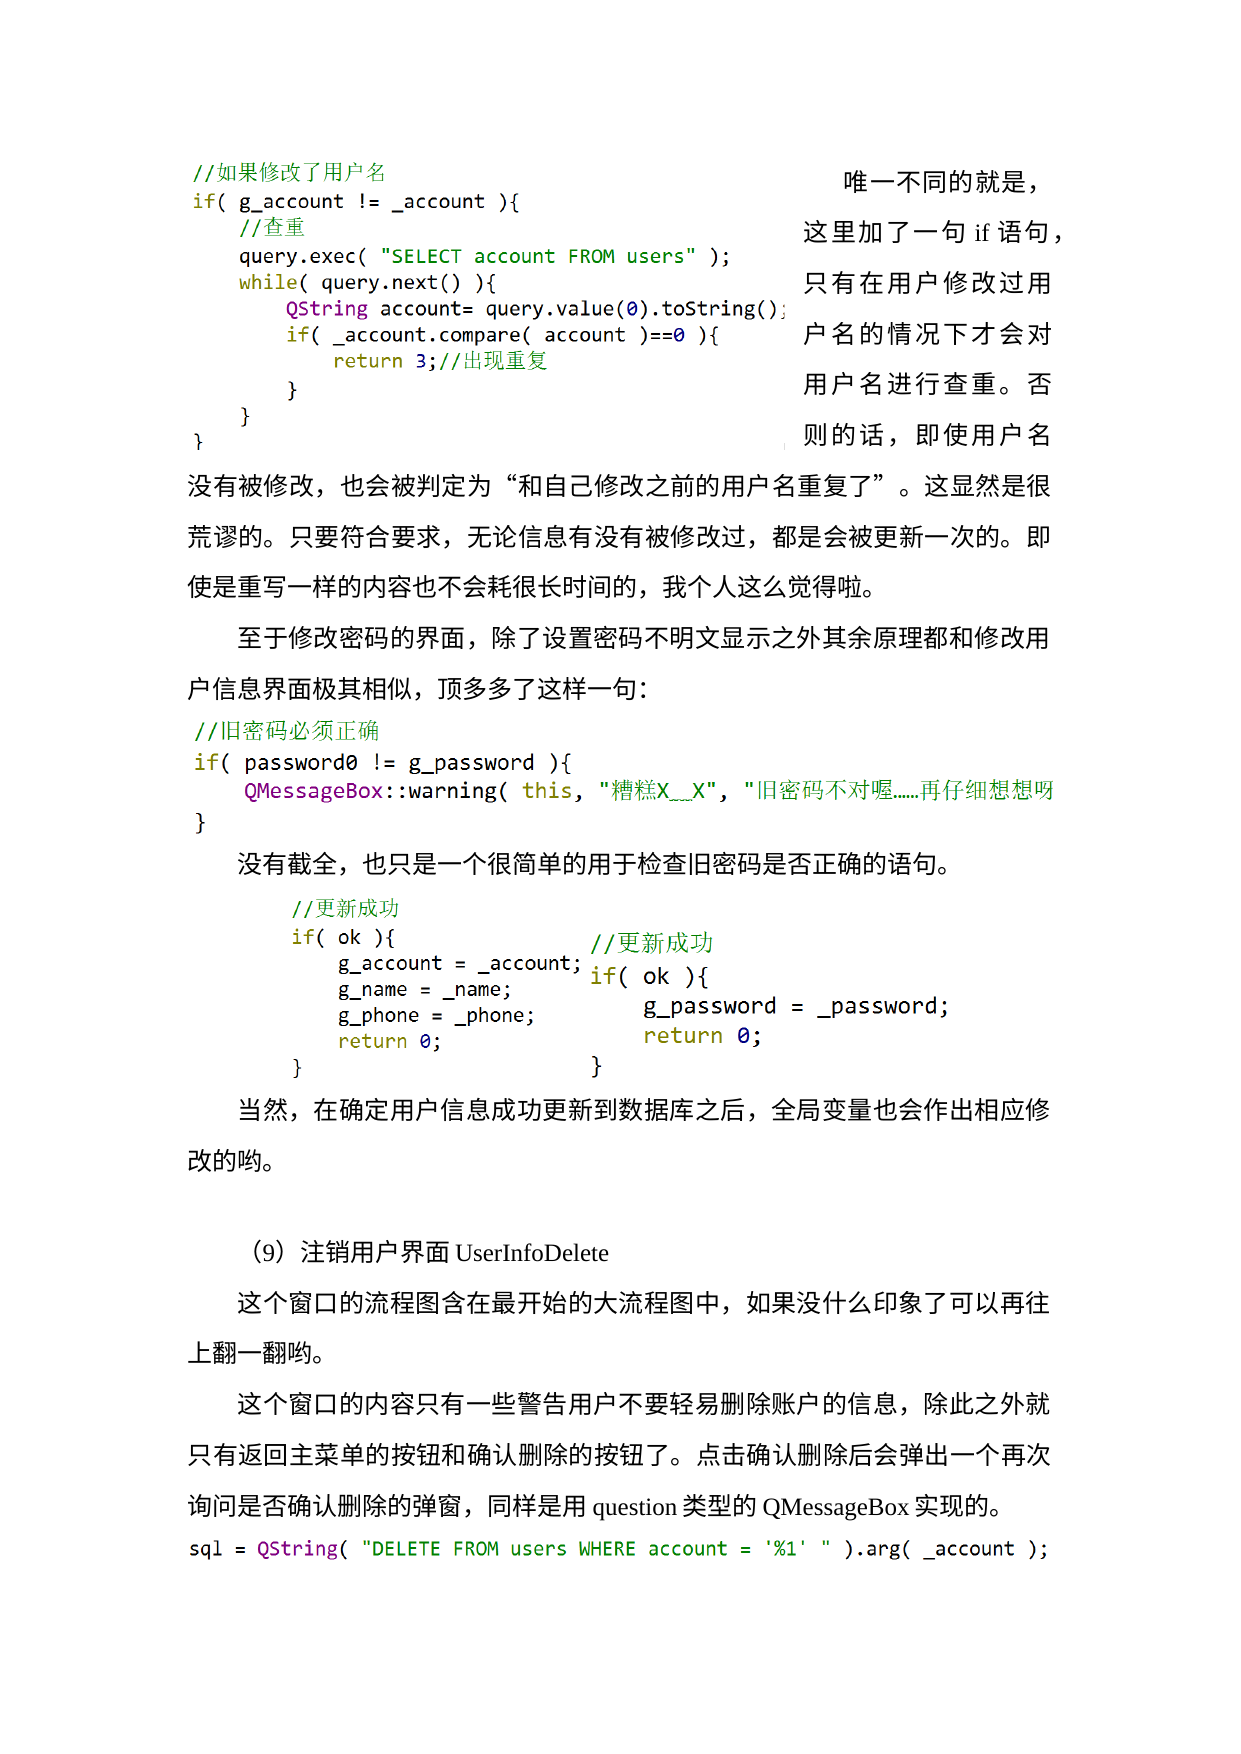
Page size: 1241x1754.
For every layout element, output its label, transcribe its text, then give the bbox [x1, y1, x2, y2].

text 至于修改密码的界面，除了设置密码不明文显示之外其余原理都和修改用户信息界面极其相似，顶多多了这样一句： [187, 618, 1053, 706]
picture [187, 720, 1053, 834]
text 当然，在确定用户信息成功更新到数据库之后，全局变量也会作出相应修改的哟。 [187, 1091, 1053, 1178]
picture [187, 1536, 1053, 1563]
text 这个窗口的流程图含在最开始的大流程图中，如果没什么印象了可以再往上翻一翻哟。 [187, 1283, 1053, 1370]
text 这个窗口的内容只有一些警告用户不要轻易删除账户的信息，除此之外就只有返回主菜单的按钮和确认删除的按钮了。点击确认删除后会弹出一个再次询问是否确认删除的弹窗，同样是用question类型的QMessageBox实现的。 [187, 1384, 1053, 1522]
picture [286, 895, 954, 1080]
text 没有截全，也只是一个很简单的用于检查旧密码是否正确的语句。 [187, 844, 1053, 880]
text （9）注销用户界面UserInfoDelete [187, 1232, 1053, 1268]
picture [187, 161, 784, 449]
